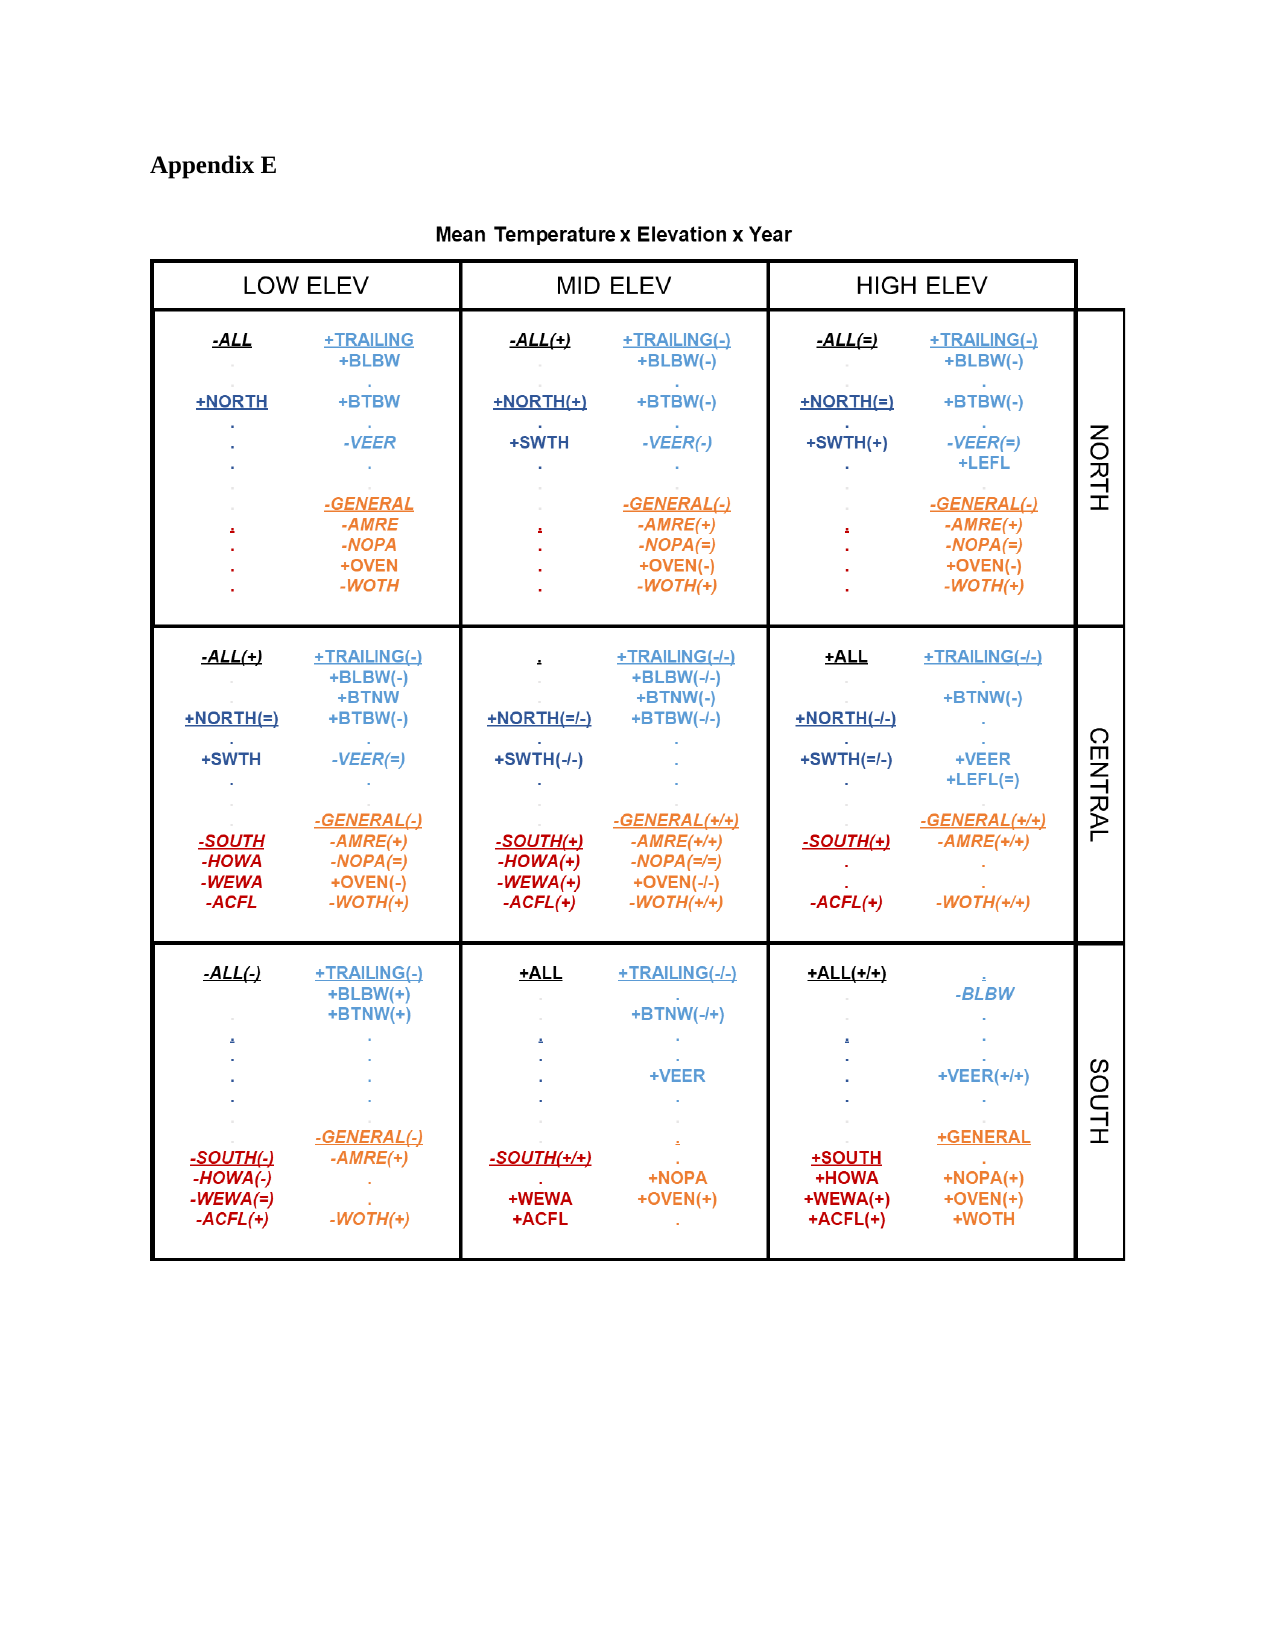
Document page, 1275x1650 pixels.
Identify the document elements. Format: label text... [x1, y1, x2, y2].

picture [150, 216, 1125, 1261]
text Appendix E [150, 150, 1125, 179]
